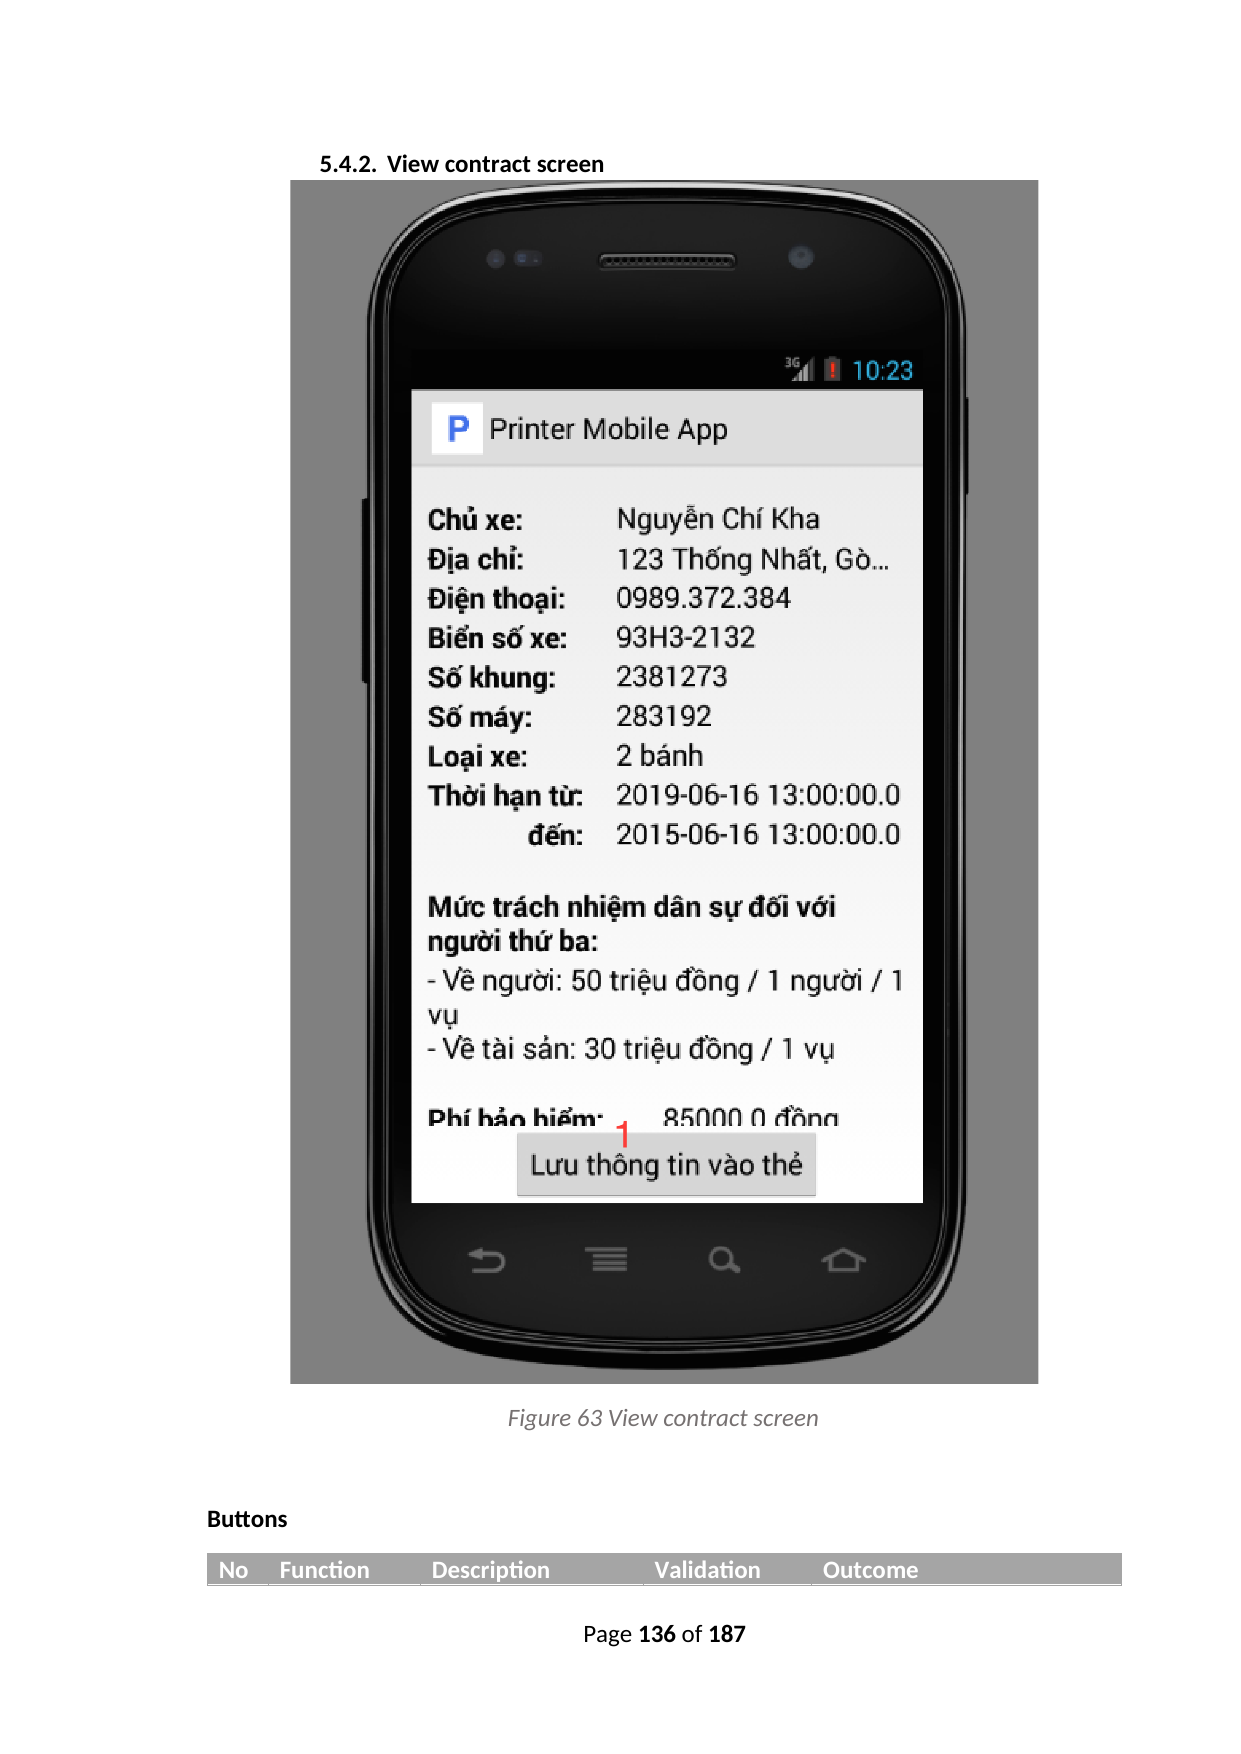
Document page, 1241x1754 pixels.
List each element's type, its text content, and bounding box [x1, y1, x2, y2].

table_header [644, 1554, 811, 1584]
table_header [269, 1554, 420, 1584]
subtitle View contract screen [319, 148, 1122, 178]
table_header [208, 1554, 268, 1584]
text Figure View contract screen [207, 1402, 1122, 1433]
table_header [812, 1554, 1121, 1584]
picture [290, 180, 1039, 1384]
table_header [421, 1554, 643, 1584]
text Buttons [207, 1503, 1122, 1534]
